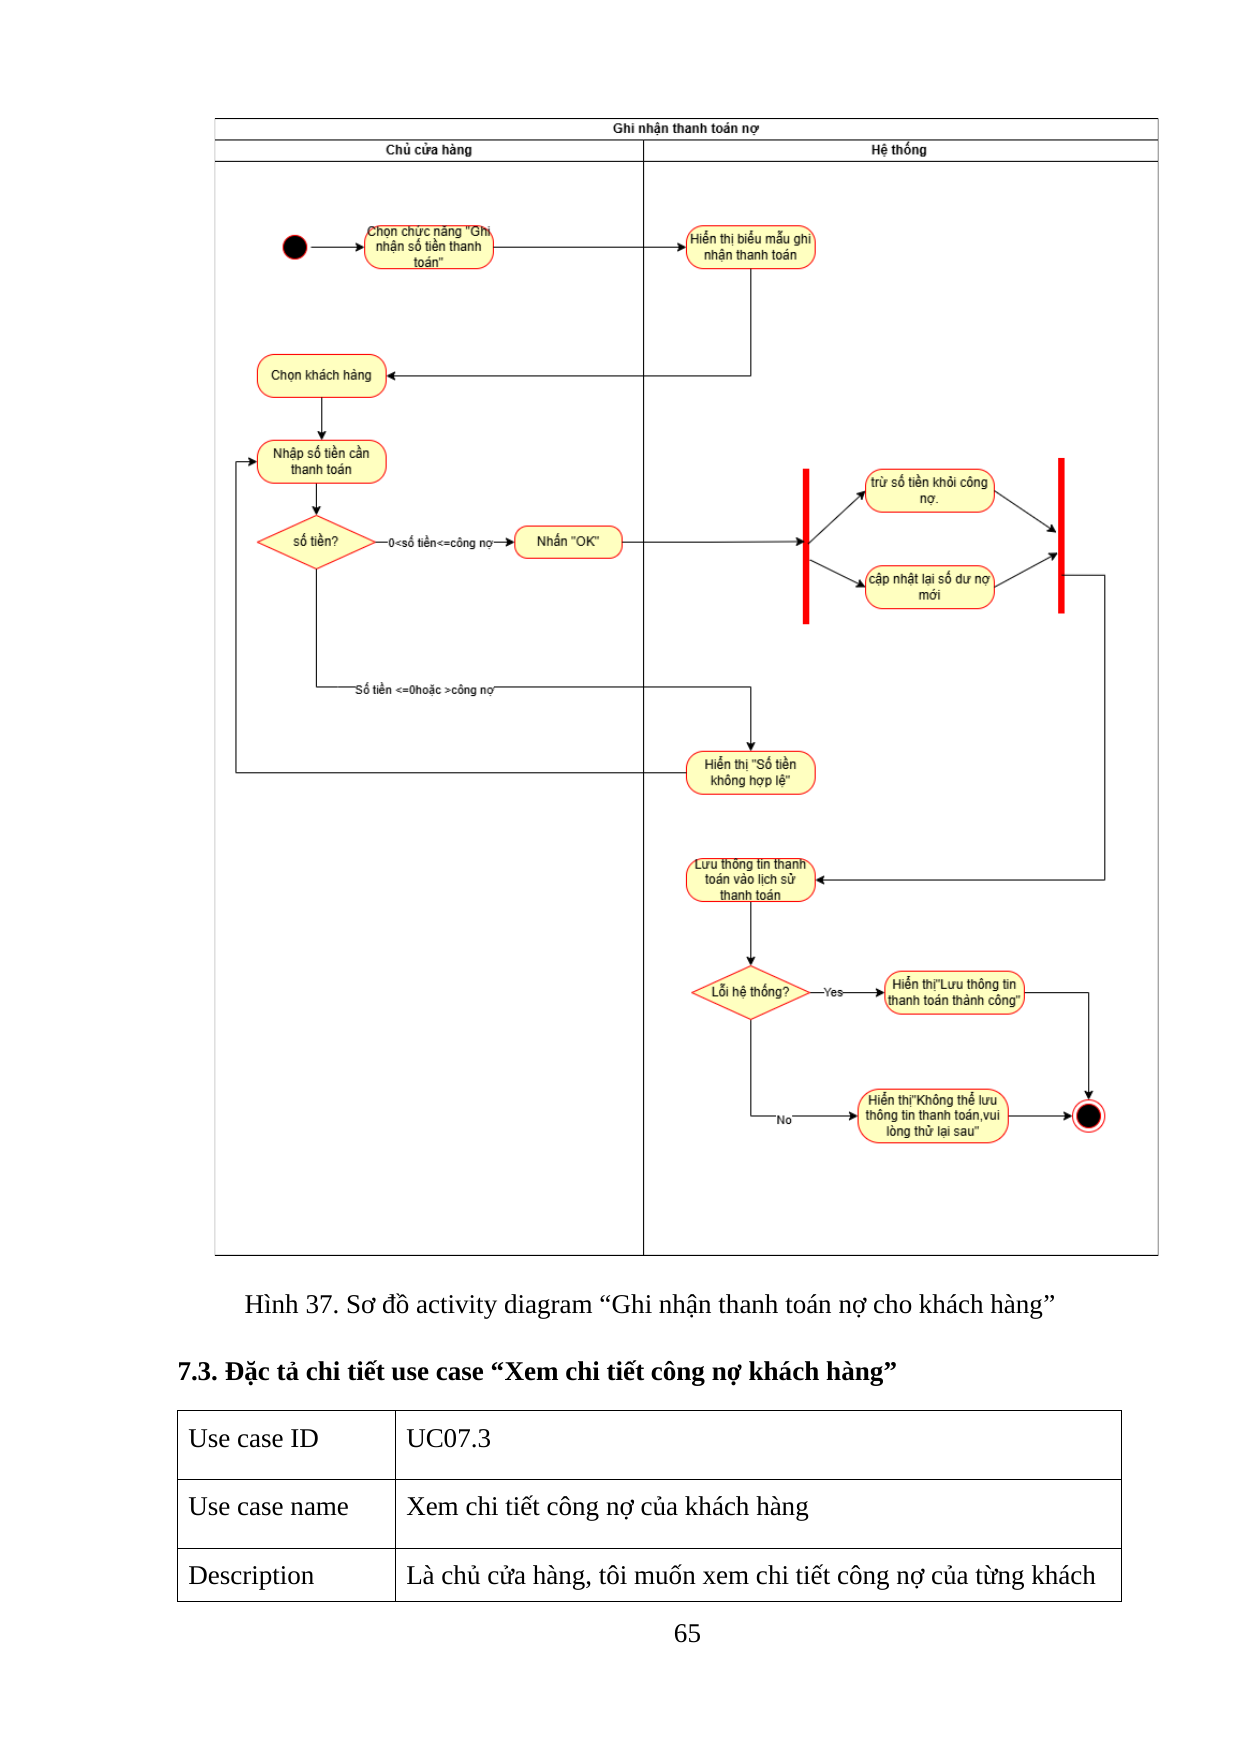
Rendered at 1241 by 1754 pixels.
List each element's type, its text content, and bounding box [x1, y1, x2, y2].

table_cell Use case name [178, 1480, 395, 1547]
subtitle 7.3. Đặc tả chi tiết use case “Xem chi tiết công nợ khách hàng” [177, 1355, 1122, 1386]
table_cell Xem chi tiết công nợ của khách hàng [396, 1480, 1121, 1547]
table_header Use case ID [178, 1411, 395, 1479]
picture [214, 118, 1159, 1256]
table_cell Description [178, 1549, 395, 1601]
table_header UC07.3 [396, 1411, 1121, 1479]
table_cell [396, 1549, 1121, 1601]
